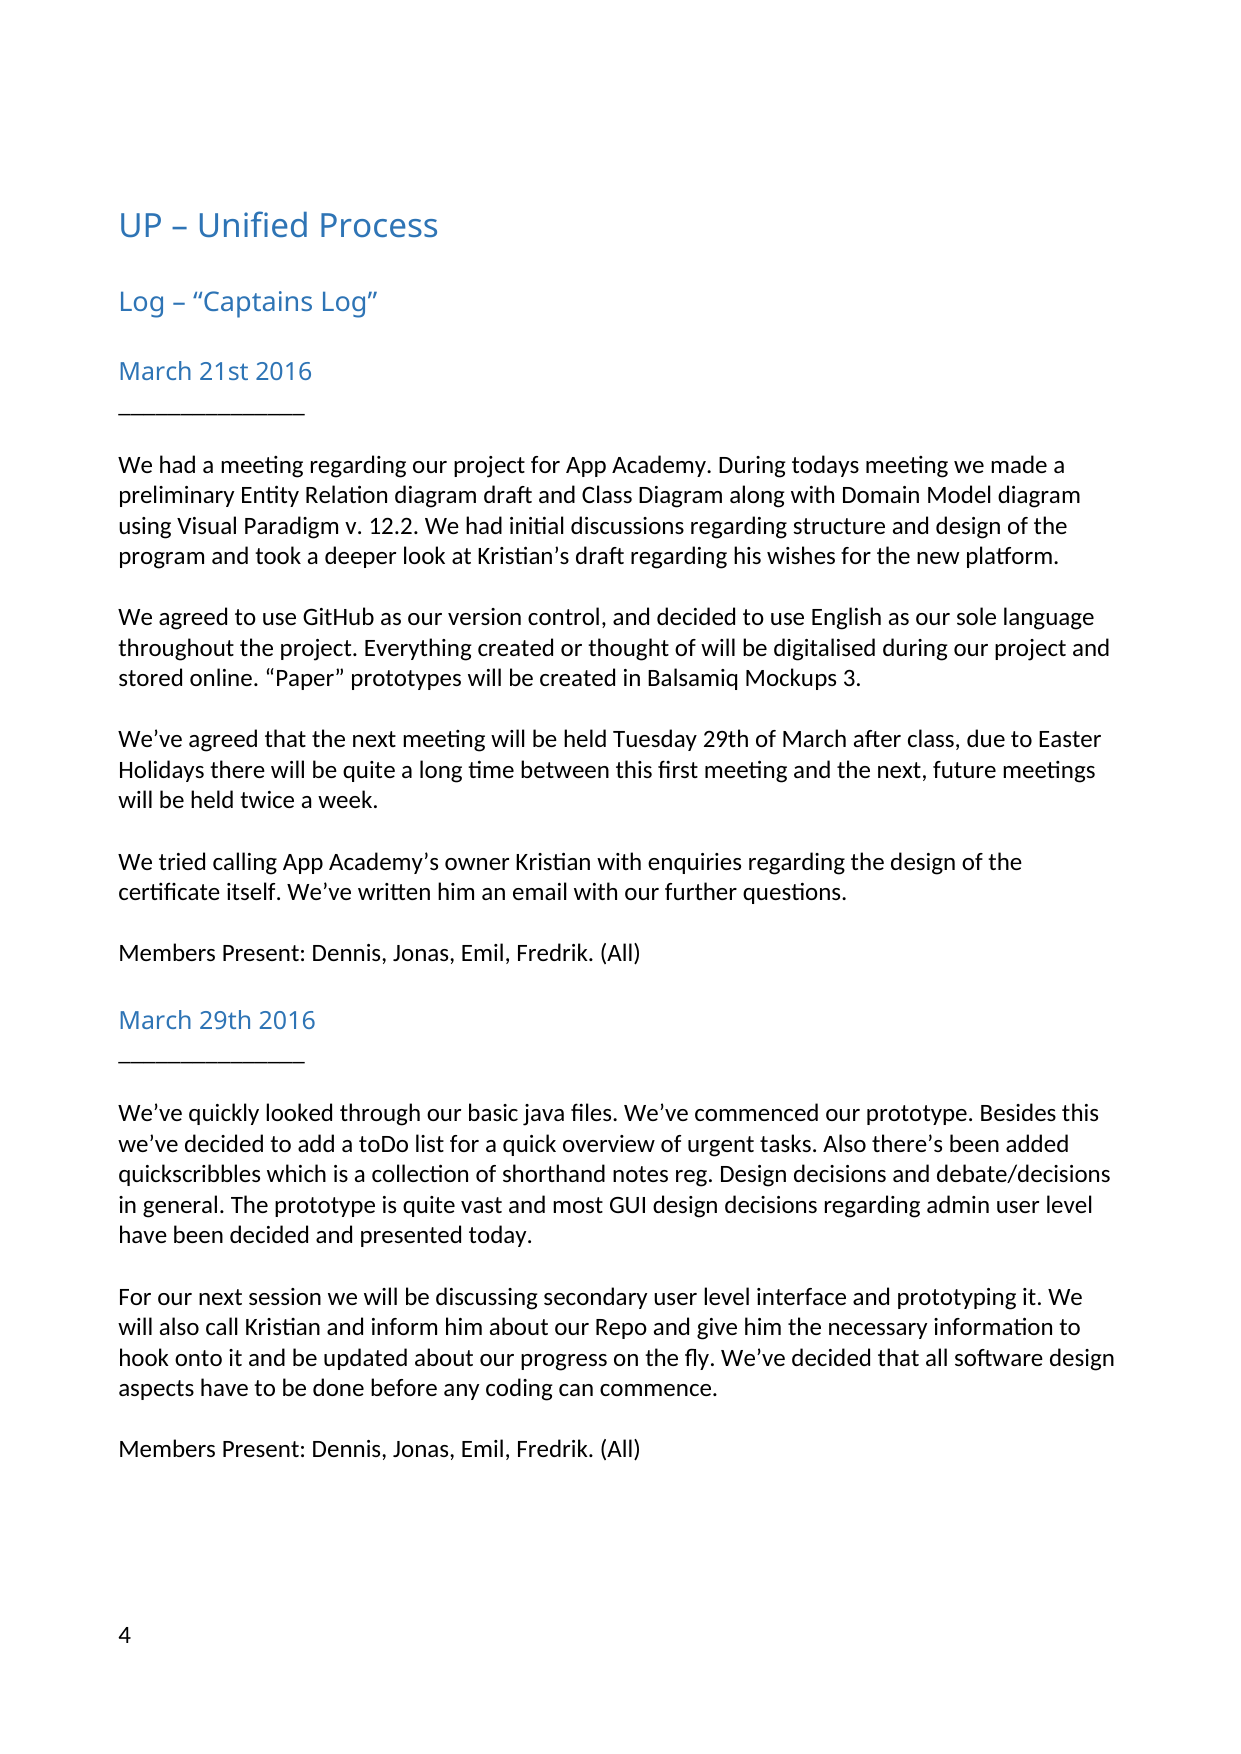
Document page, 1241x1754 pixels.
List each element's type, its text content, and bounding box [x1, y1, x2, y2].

subtitle March 29th 2016 [118, 1002, 1122, 1037]
subtitle Log – “Captains Log” [118, 282, 1122, 319]
text _______________ [118, 1037, 1122, 1067]
text For our next session we will be discussing secondary user level interface and prototyping it. We will also call Kristian and inform him about our Repo and give him the necessary information to hook onto it and be updated about our progress on the fly. We’ve decided that all software design aspects have to be done before any coding can commence. [118, 1281, 1122, 1403]
text We had a meeting regarding our project for App Academy. During todays meeting we made a preliminary Entity Relation diagram draft and Class Diagram along with Domain Model diagram using Visual Paradigm v. 12.2. We had initial discussions regarding structure and design of the program and took a deeper look at Kristian’s draft regarding his wishes for the new platform. [118, 449, 1122, 571]
text Members Present: Dennis, Jonas, Emil, Fredrik. (All) [118, 937, 1122, 968]
text _______________ [118, 388, 1122, 418]
text We agreed to use GitHub as our version control, and decided to use English as our sole language throughout the project. Everything created or thought of will be digitalised during our project and stored online. “Paper” prototypes will be created in Balsamiq Mockups 3. [118, 602, 1122, 693]
text We tried calling App Academy’s owner Kristian with enquiries regarding the design of the certificate itself. We’ve written him an email with our further questions. [118, 846, 1122, 907]
subtitle March 21st 2016 [118, 354, 1122, 388]
text Members Present: Dennis, Jonas, Emil, Fredrik. (All) [118, 1433, 1122, 1464]
text We’ve quickly looked through our basic java files. We’ve commenced our prototype. Besides this we’ve decided to add a toDo list for a quick overview of urgent tasks. Also there’s been added quickscribbles which is a collection of shorthand notes reg. Design decisions and debate/decisions in general. The prototype is quite vast and most GUI design decisions regarding admin user level have been decided and presented today. [118, 1098, 1122, 1250]
subtitle UP – Unified Process [118, 202, 1122, 248]
text We’ve agreed that the next meeting will be held Tuesday 29th of March after class, due to Easter Holidays there will be quite a long time between this first meeting and the next, future meetings will be held twice a week. [118, 724, 1122, 815]
